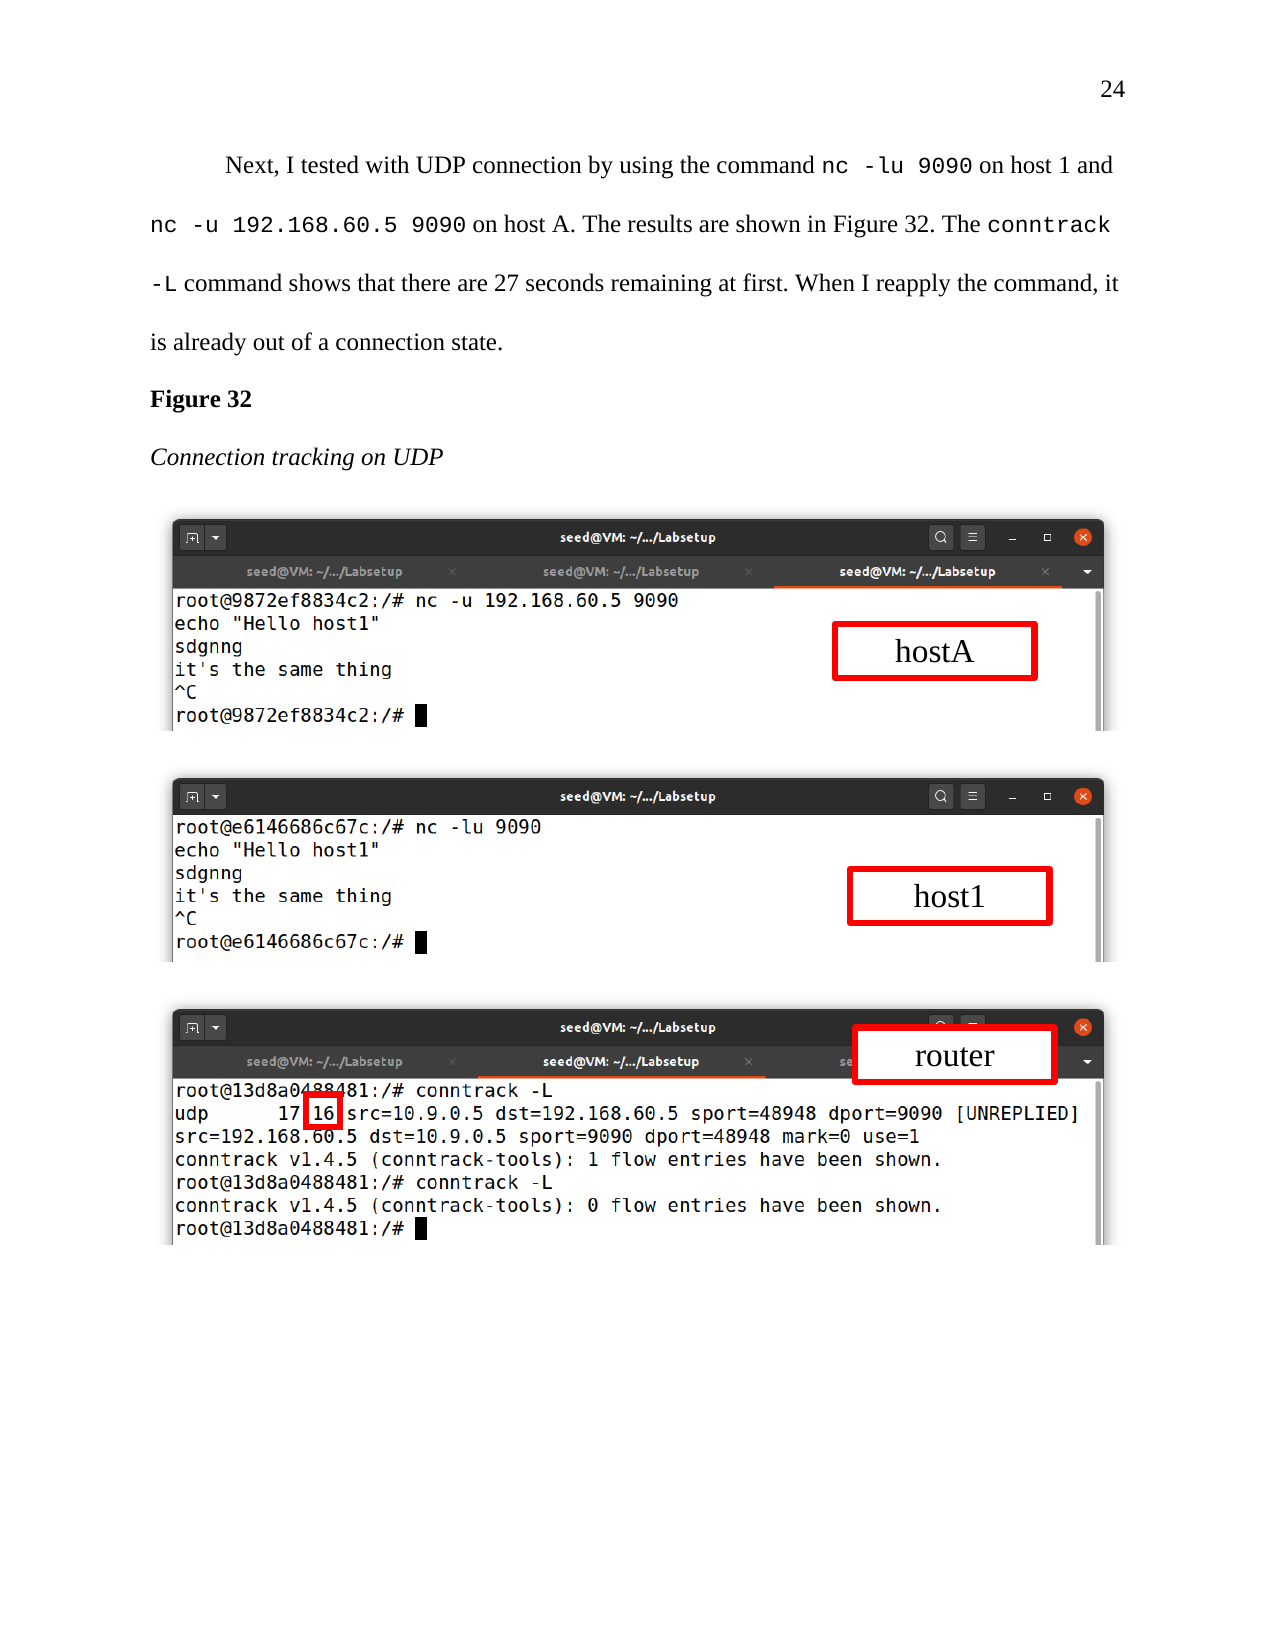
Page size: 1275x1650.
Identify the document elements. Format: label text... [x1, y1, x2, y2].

picture [150, 989, 1125, 1245]
picture [150, 758, 1125, 962]
text Connection tracking on UDP [150, 442, 1125, 471]
text Next, I tested with UDP connection by using the command nc -lu 9090 on host 1 and nc -u 192.168.60.5 9090 on host A. The results are shown in Figure 32. The conntrack -L command shows that there are 27 seconds remaining at first. When I reapply the command, it is already out of a connection state. [150, 150, 1125, 356]
text Figure 32 [150, 384, 1125, 413]
picture [150, 499, 1125, 731]
